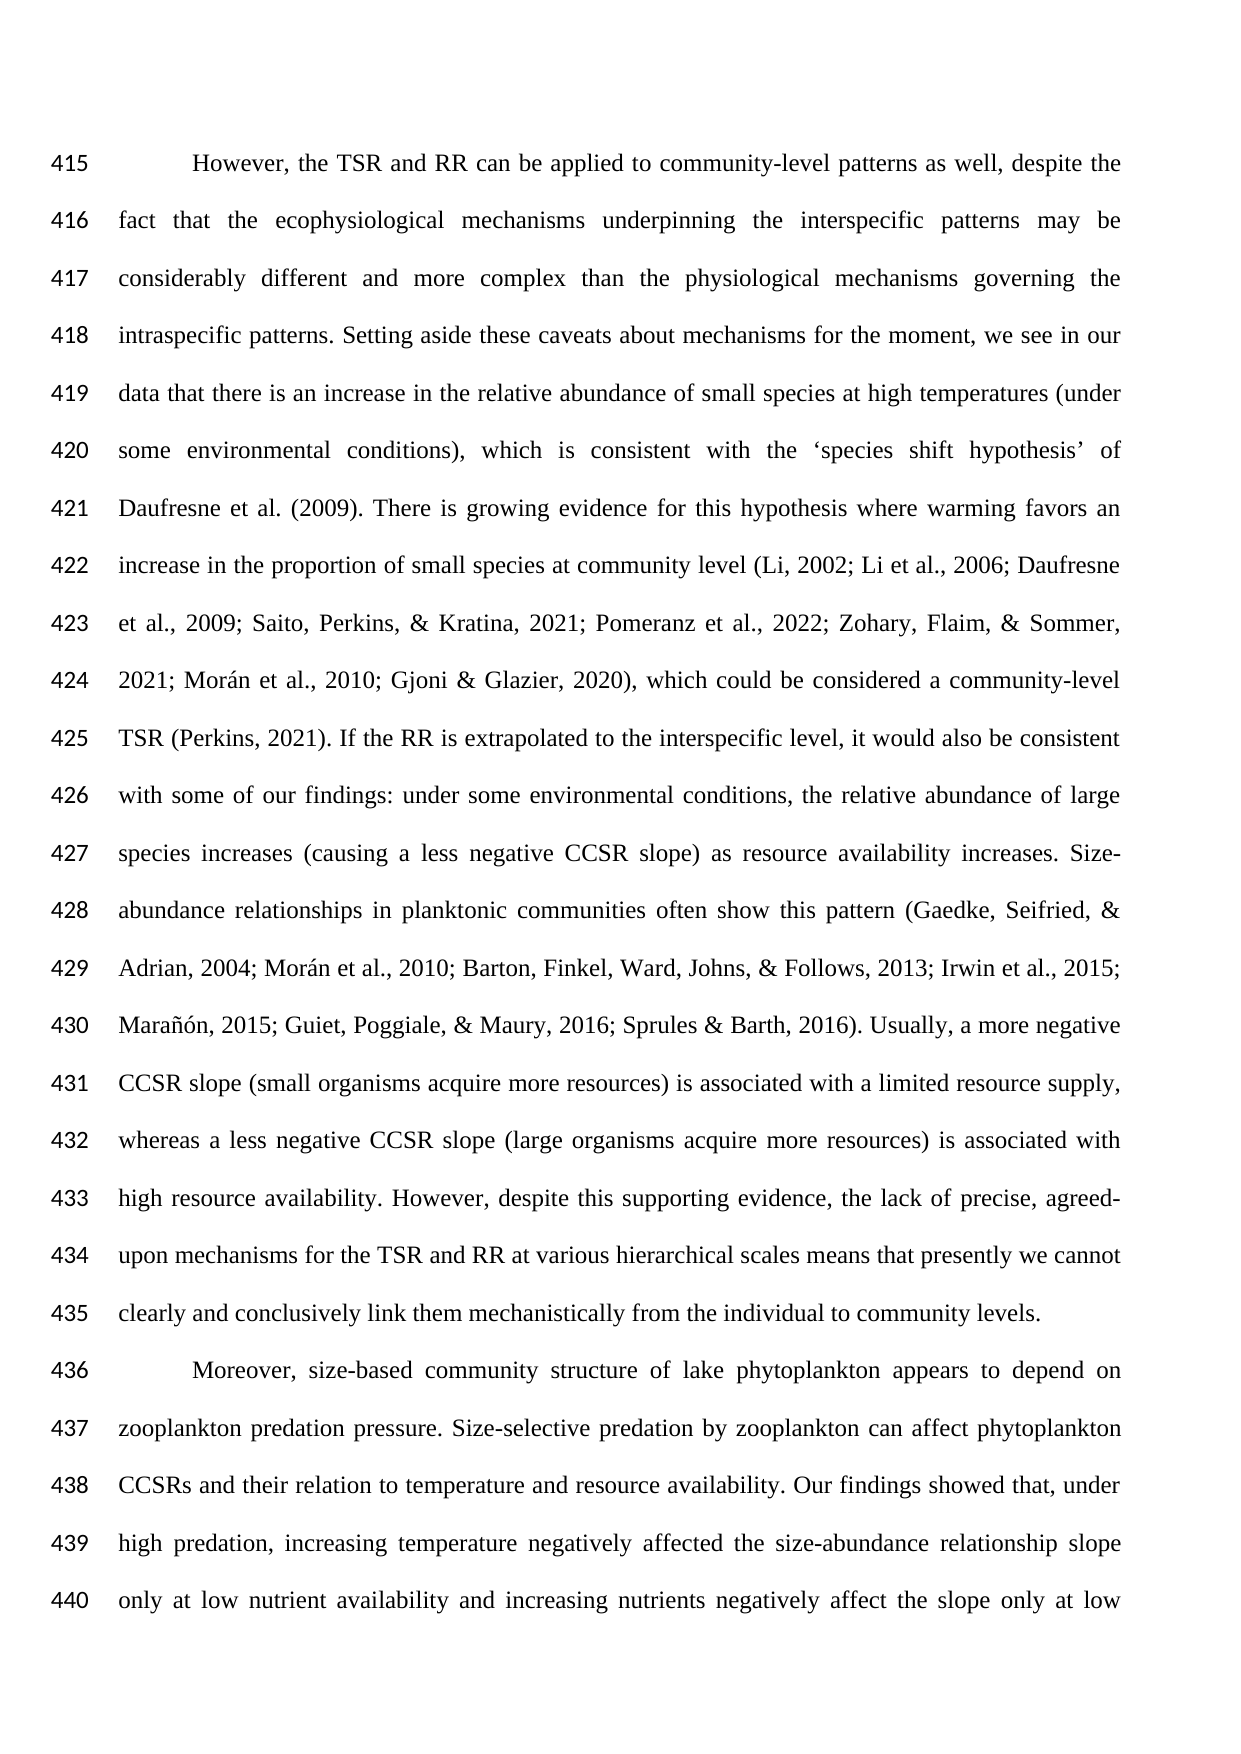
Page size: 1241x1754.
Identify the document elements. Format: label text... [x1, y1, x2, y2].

text However, the TSR and RR can be applied to community-level patterns as well, despite the fact that the ecophysiological mechanisms underpinning the interspecific patterns may be considerably different and more complex than the physiological mechanisms governing the intraspecific patterns. Setting aside these caveats about mechanisms for the moment, we see in our data that there is an increase in the relative abundance of small species at high temperatures (under some environmental conditions), which is consistent with the ‘species shift hypothesis’ of Daufresne et al. (2009). There is growing evidence for this hypothesis where warming favors an increase in the proportion of small species at community level (Li, 2002; Li et al., 2006; Daufresne et al., 2009; Saito, Perkins, & Kratina, 2021; Pomeranz et al., 2022; Zohary, Flaim, & Sommer, 2021; Morán et al., 2010; Gjoni & Glazier, 2020), which could be considered a community-level TSR (Perkins, 2021). If the RR is extrapolated to the interspecific level, it would also be consistent with some of our findings: under some environmental conditions, the relative abundance of large species increases (causing a less negative CCSR slope) as resource availability increases. Size-abundance relationships in planktonic communities often show this pattern (Gaedke, Seifried, & Adrian, 2004; Morán et al., 2010; Barton, Finkel, Ward, Johns, & Follows, 2013; Irwin et al., 2015; Marañón, 2015; Guiet, Poggiale, & Maury, 2016; Sprules & Barth, 2016). Usually, a more negative CCSR slope (small organisms acquire more resources) is associated with a limited resource supply, whereas a less negative CCSR slope (large organisms acquire more resources) is associated with high resource availability. However, despite this supporting evidence, the lack of precise, agreed-upon mechanisms for the TSR and RR at various hierarchical scales means that presently we cannot clearly and conclusively link them mechanistically from the individual to community levels. [118, 148, 1122, 1326]
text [118, 1355, 1122, 1614]
